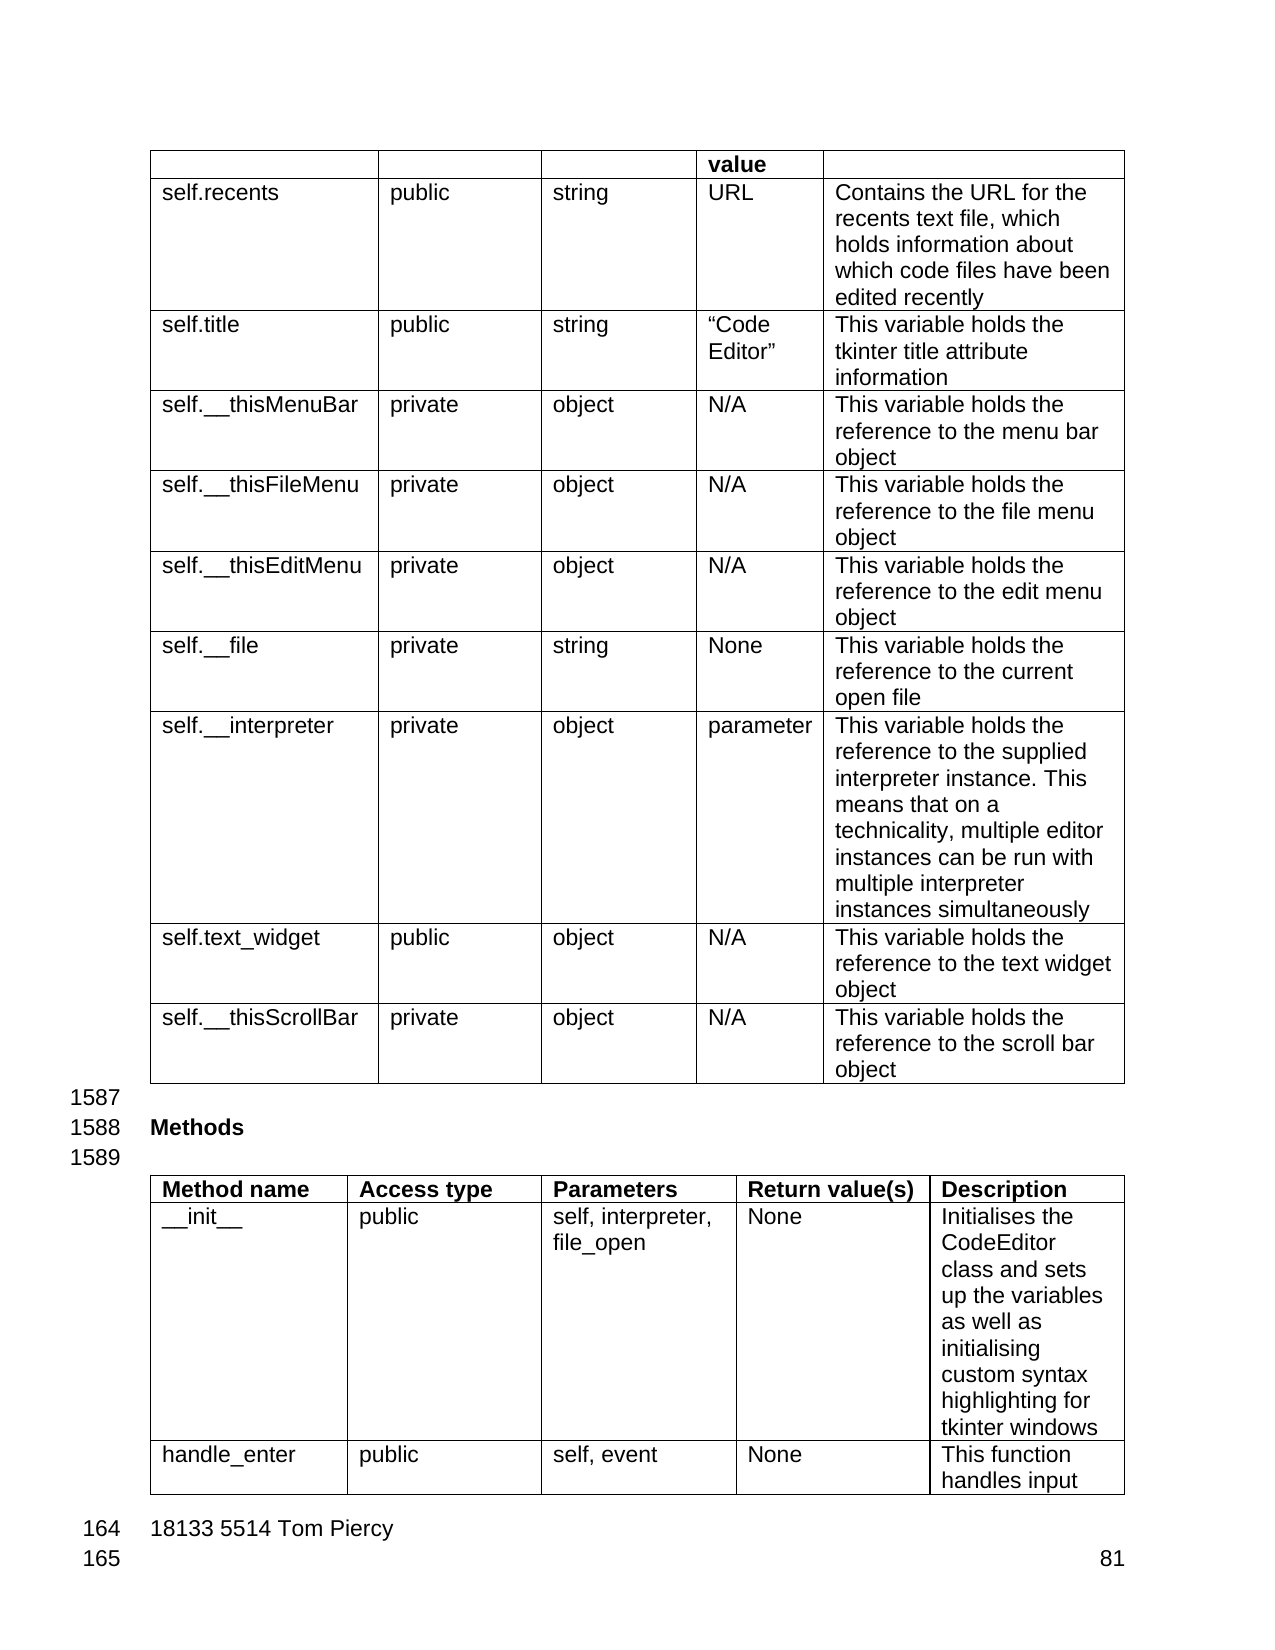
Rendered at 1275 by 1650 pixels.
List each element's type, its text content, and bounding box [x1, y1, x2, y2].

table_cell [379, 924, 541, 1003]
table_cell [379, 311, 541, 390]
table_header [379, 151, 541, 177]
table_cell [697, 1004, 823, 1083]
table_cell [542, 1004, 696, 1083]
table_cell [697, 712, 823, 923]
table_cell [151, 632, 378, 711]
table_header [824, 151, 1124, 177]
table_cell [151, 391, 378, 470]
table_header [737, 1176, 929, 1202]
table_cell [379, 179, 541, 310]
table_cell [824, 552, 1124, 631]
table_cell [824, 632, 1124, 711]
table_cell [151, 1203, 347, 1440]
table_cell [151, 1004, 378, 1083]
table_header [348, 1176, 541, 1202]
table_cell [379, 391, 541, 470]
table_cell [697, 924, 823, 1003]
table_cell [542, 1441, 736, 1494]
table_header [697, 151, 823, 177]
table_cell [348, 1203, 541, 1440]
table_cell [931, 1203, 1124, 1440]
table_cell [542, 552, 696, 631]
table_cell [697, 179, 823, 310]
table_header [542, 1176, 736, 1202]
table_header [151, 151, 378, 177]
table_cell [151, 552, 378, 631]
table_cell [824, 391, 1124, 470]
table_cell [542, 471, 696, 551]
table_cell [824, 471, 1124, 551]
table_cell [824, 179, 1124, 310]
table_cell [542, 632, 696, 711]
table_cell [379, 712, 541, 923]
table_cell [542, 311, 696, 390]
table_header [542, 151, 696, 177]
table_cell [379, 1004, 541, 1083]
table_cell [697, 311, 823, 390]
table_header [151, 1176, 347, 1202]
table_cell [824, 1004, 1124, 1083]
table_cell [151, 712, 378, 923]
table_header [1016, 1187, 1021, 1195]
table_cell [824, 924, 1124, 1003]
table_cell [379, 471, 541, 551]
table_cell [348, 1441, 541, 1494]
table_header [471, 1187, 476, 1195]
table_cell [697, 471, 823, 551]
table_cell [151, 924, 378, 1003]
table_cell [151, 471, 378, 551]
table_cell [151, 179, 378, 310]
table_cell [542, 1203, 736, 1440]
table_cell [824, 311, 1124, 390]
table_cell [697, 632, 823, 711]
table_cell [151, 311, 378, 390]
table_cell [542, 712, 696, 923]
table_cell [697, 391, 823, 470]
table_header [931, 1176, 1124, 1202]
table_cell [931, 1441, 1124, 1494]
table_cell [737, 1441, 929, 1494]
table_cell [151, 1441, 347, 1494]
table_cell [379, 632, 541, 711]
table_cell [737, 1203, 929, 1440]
text Methods [150, 1114, 1125, 1140]
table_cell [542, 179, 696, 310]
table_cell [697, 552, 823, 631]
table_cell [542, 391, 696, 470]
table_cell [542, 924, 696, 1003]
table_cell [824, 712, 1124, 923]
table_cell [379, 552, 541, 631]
